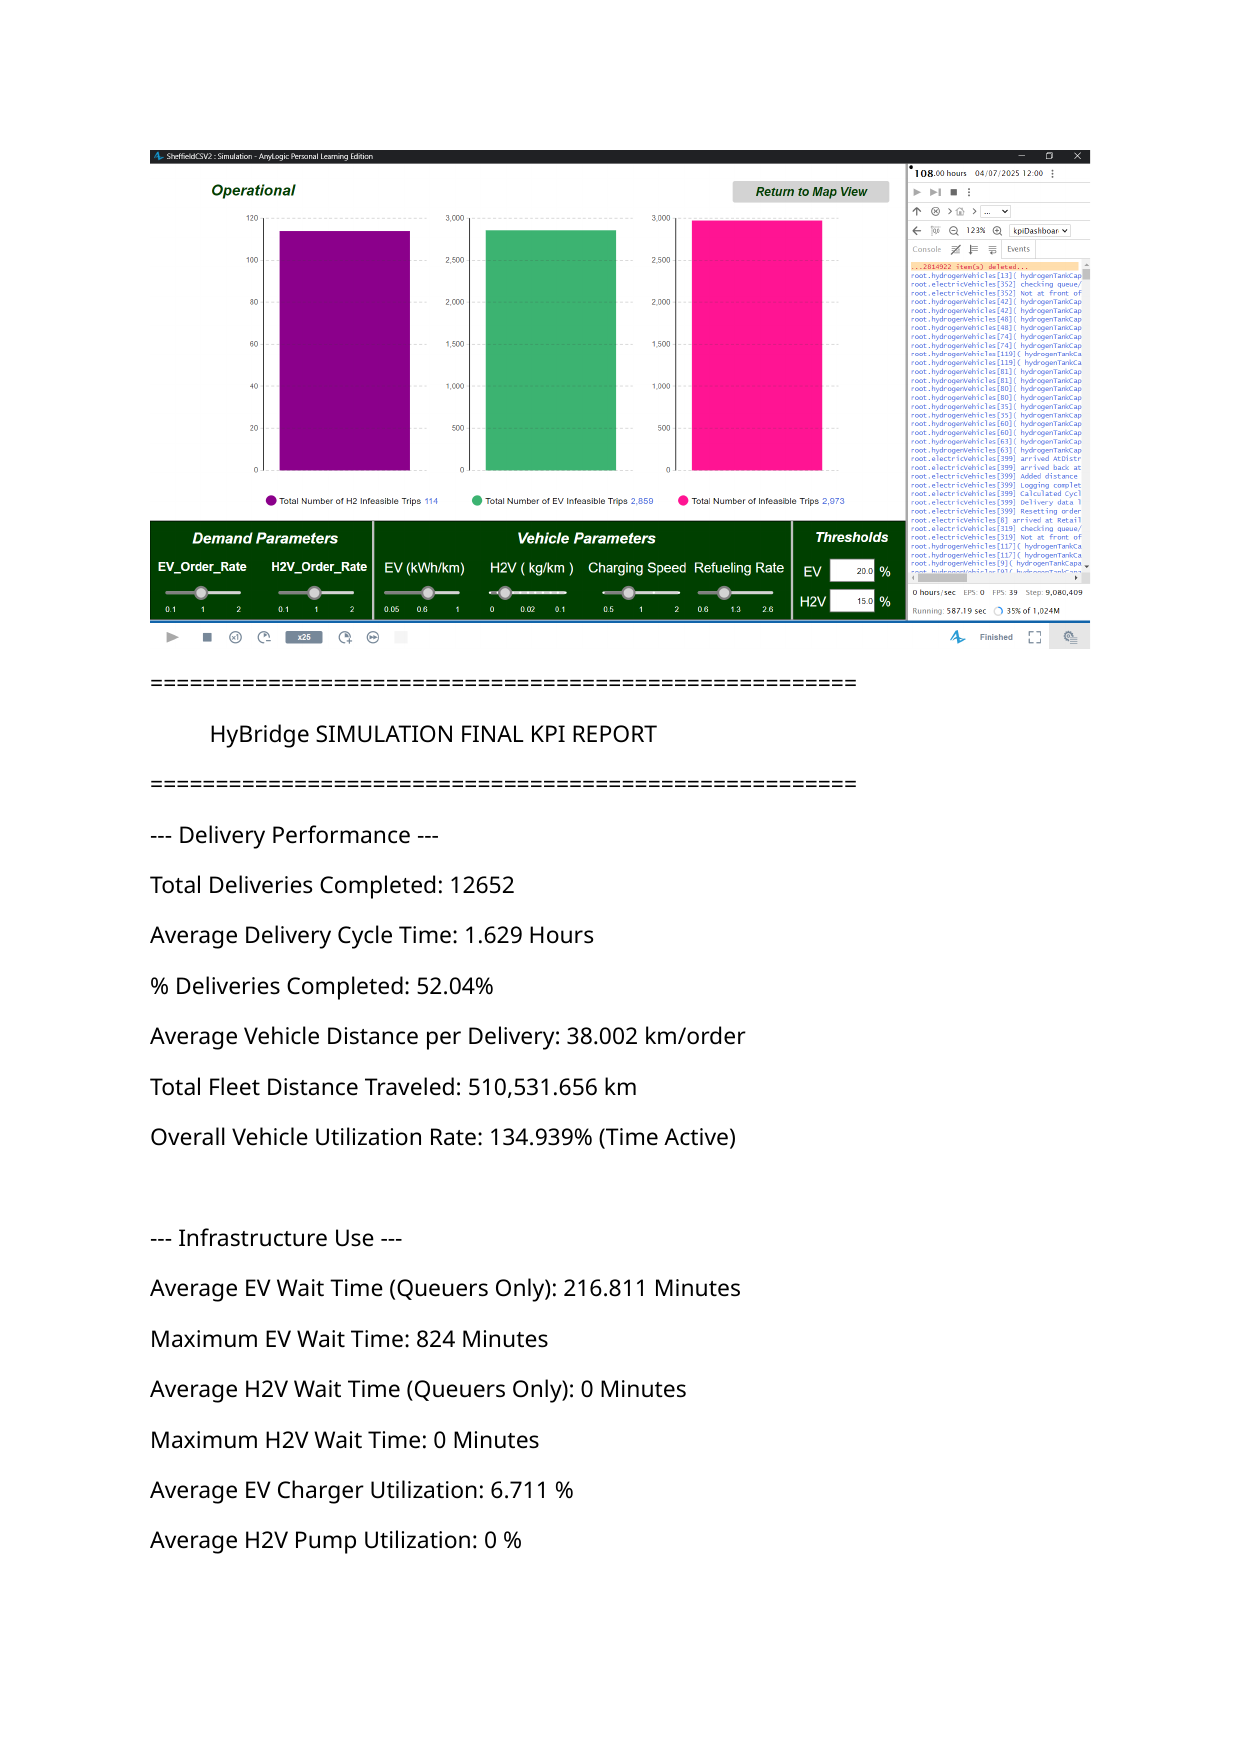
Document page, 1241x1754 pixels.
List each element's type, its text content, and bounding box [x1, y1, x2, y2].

text Average EV Wait Time (Queuers Only): 216.811 Minutes [150, 1272, 1090, 1304]
text Total Deliveries Completed: 12652 [150, 869, 1090, 900]
text Total Fleet Distance Traveled: 510,531.656 km [150, 1071, 1090, 1102]
text Average H2V Wait Time (Queuers Only): 0 Minutes [150, 1373, 1090, 1404]
text Maximum H2V Wait Time: 0 Minutes [150, 1424, 1090, 1455]
text HyBridge SIMULATION FINAL KPI REPORT [150, 718, 1090, 749]
text Average Delivery Cycle Time: 1.629 Hours [150, 919, 1090, 951]
text Average H2V Pump Utilization: 0 % [150, 1524, 1090, 1556]
text ====================================================== [150, 667, 1090, 699]
text ====================================================== [150, 768, 1090, 799]
text Average EV Charger Utilization: 6.711 % [150, 1474, 1090, 1505]
text --- Infrastructure Use --- [150, 1222, 1090, 1253]
text Average Vehicle Distance per Delivery: 38.002 km/order [150, 1020, 1090, 1052]
text Maximum EV Wait Time: 824 Minutes [150, 1323, 1090, 1354]
text Overall Vehicle Utilization Rate: 134.939% (Time Active) [150, 1121, 1090, 1152]
text --- Delivery Performance --- [150, 819, 1090, 850]
text % Deliveries Completed: 52.04% [150, 970, 1090, 1001]
picture [150, 150, 1091, 649]
